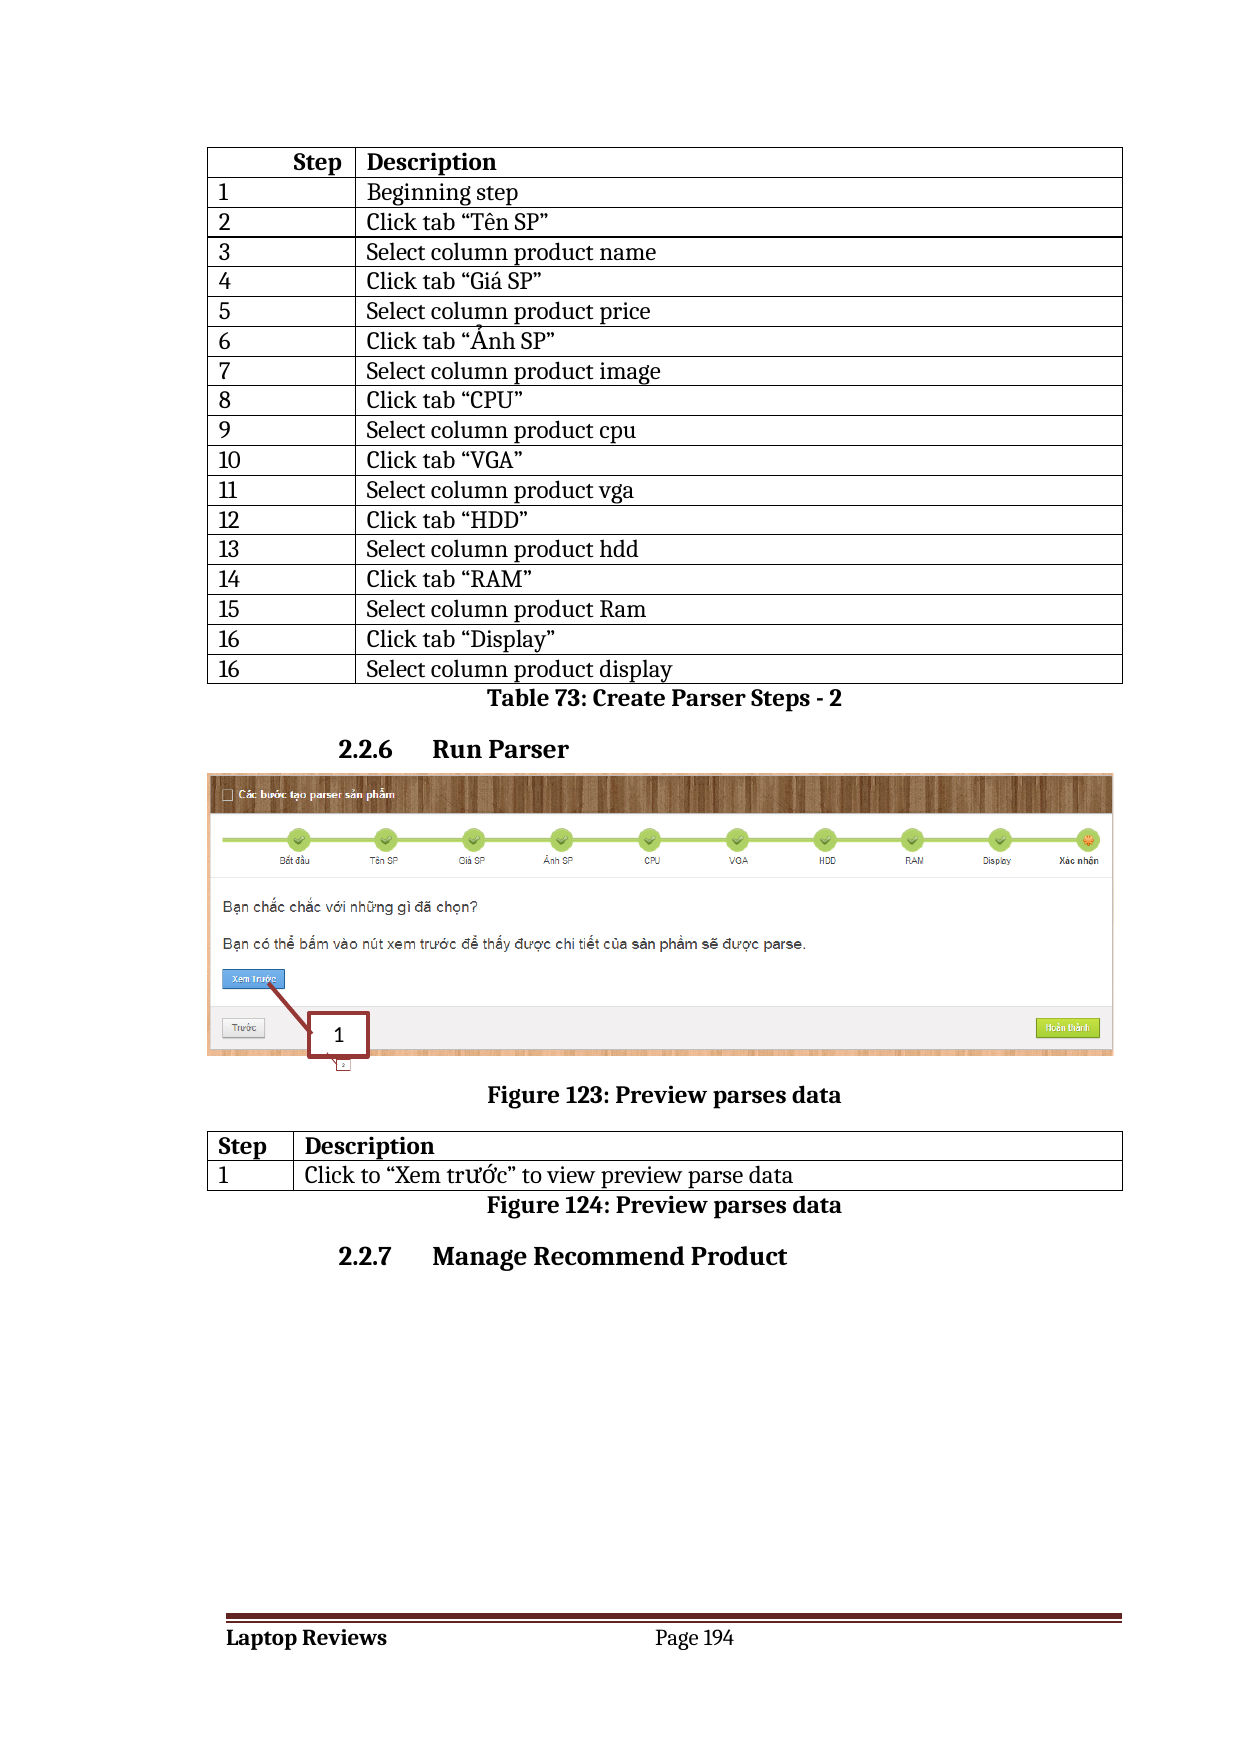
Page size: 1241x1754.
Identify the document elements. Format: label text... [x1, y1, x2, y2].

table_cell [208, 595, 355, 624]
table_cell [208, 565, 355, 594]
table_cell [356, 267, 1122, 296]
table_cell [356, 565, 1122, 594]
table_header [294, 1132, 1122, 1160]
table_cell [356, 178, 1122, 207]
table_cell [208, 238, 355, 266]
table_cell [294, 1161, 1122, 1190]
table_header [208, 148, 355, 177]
text Table 73: Create Parser Steps - 2 [207, 684, 1122, 713]
subtitle Run Parser [338, 734, 1122, 765]
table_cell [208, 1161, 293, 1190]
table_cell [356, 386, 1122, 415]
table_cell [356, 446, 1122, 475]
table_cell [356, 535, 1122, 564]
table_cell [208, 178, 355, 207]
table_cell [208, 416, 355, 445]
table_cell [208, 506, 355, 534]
subtitle Manage Recommend Product [338, 1241, 1122, 1272]
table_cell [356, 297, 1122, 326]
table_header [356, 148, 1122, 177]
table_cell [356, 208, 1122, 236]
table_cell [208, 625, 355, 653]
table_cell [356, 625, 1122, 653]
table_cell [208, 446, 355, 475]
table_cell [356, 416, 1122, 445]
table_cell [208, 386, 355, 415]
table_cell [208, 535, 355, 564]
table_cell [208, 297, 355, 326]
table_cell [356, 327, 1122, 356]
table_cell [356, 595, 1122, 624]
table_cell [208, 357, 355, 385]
text Figure 123: Preview parses data [207, 1081, 1122, 1110]
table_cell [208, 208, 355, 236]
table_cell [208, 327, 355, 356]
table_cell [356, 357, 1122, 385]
picture [207, 773, 1122, 1056]
text Figure 124: Preview parses data [207, 1191, 1122, 1220]
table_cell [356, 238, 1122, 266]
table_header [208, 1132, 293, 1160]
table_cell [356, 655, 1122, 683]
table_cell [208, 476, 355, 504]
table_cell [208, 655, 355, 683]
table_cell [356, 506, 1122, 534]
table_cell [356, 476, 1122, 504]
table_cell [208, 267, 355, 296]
